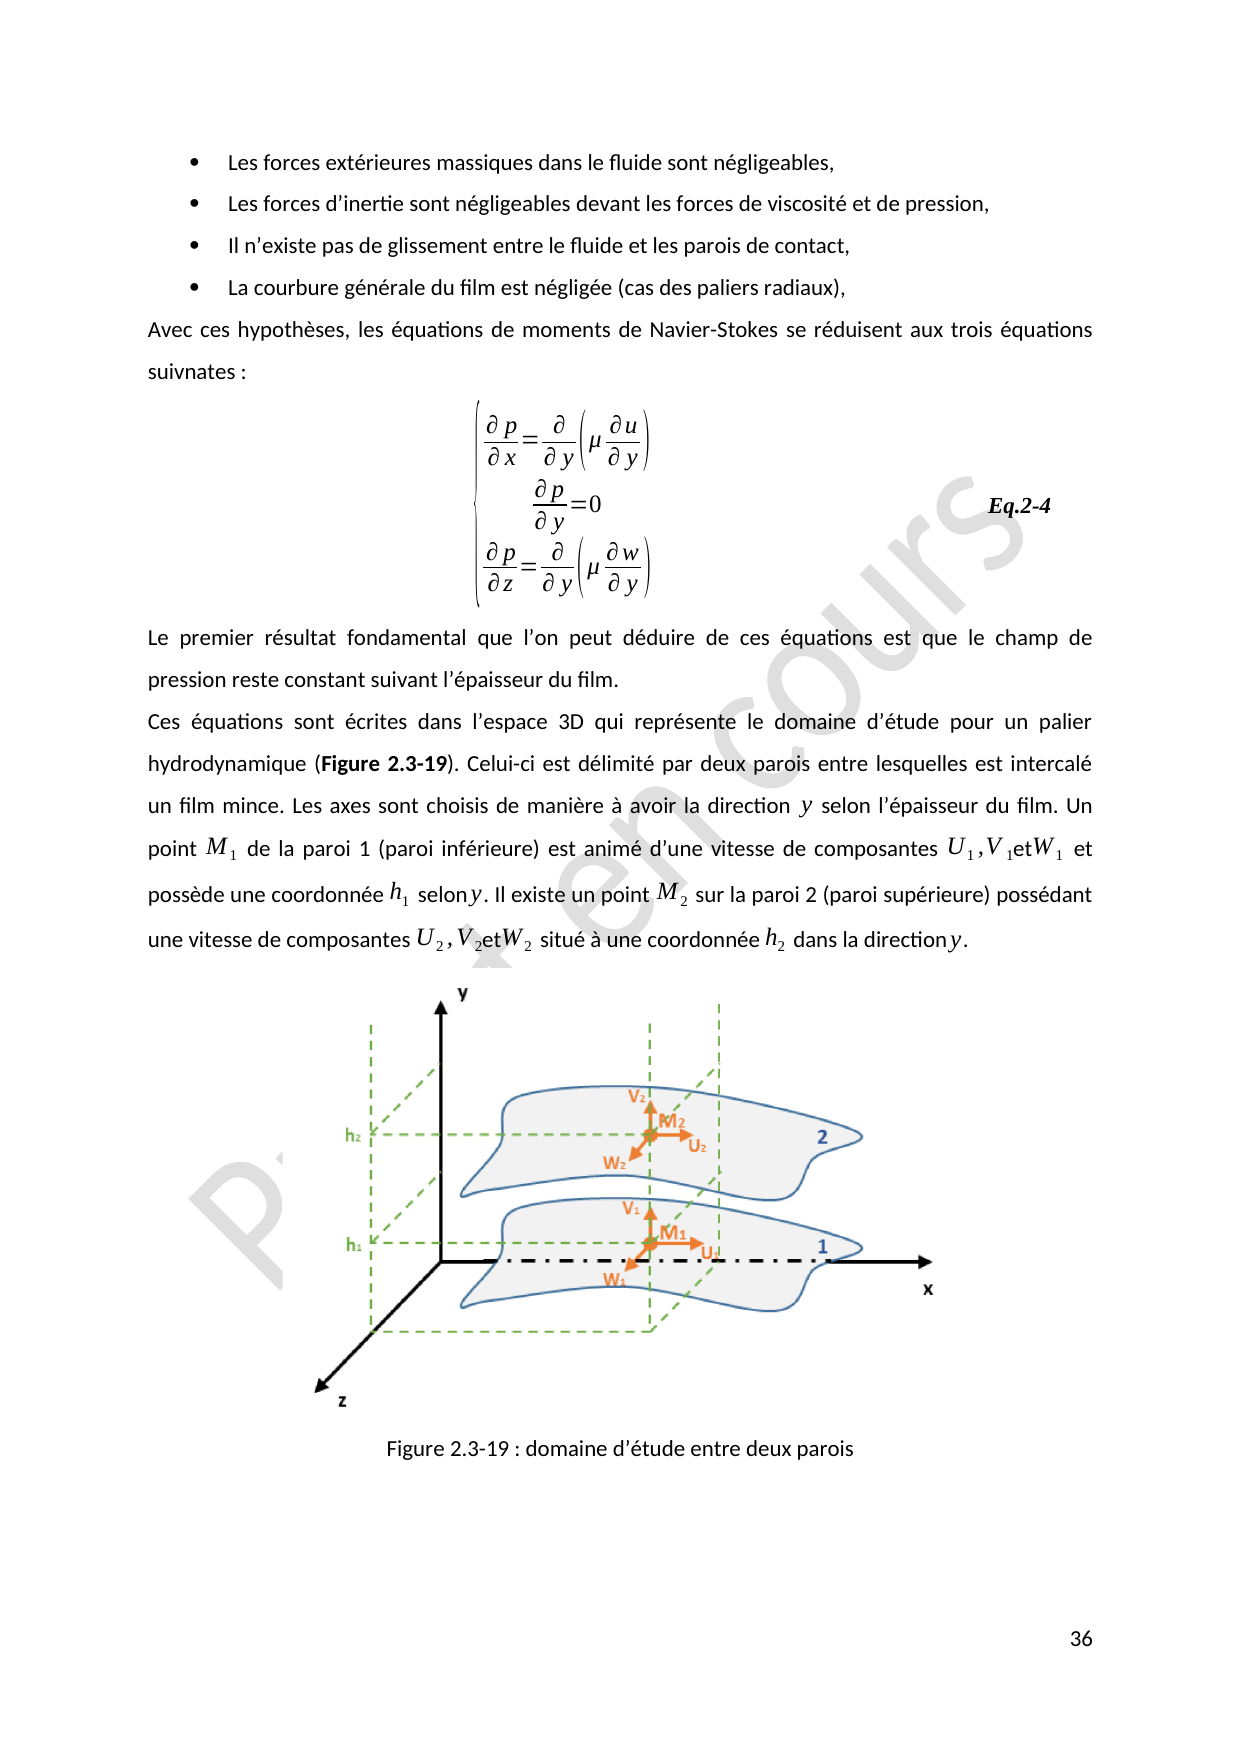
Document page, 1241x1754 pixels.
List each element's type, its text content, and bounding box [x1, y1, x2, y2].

picture [282, 968, 958, 1421]
table_header [149, 400, 977, 623]
text Ces équations sont écrites dans l’espace 3D qui représente le domaine d’étude pour un palier hydrodynamique (). Celui-ci est délimité par deux parois entre lesquelles est intercalé un film mince. Les axes sont choisis de manière à avoir la direction selon l’épaisseur du film. Un point de la paroi 1 (paroi inférieure) est animé d’une vitesse de composantes et et possède une coordonnée selon. Il existe un point sur la paroi 2 (paroi supérieure) possédant une vitesse de composantes et situé à une coordonnée dans la direction. [148, 707, 1093, 955]
list Les forces d’inertie sont négligeables devant les forces de viscosité et de pression, [190, 189, 1093, 218]
table_header [977, 400, 1091, 623]
list La courbure générale du film est négligée (cas des paliers radiaux), [190, 273, 1093, 302]
list Il n’existe pas de glissement entre le fluide et les parois de contact, [190, 232, 1093, 259]
list Les forces extérieures massiques dans le fluide sont négligeables, [190, 148, 1093, 176]
text Avec ces hypothèses, les équations de Navier-Stokes se réduisent trois équations : [148, 316, 1093, 386]
